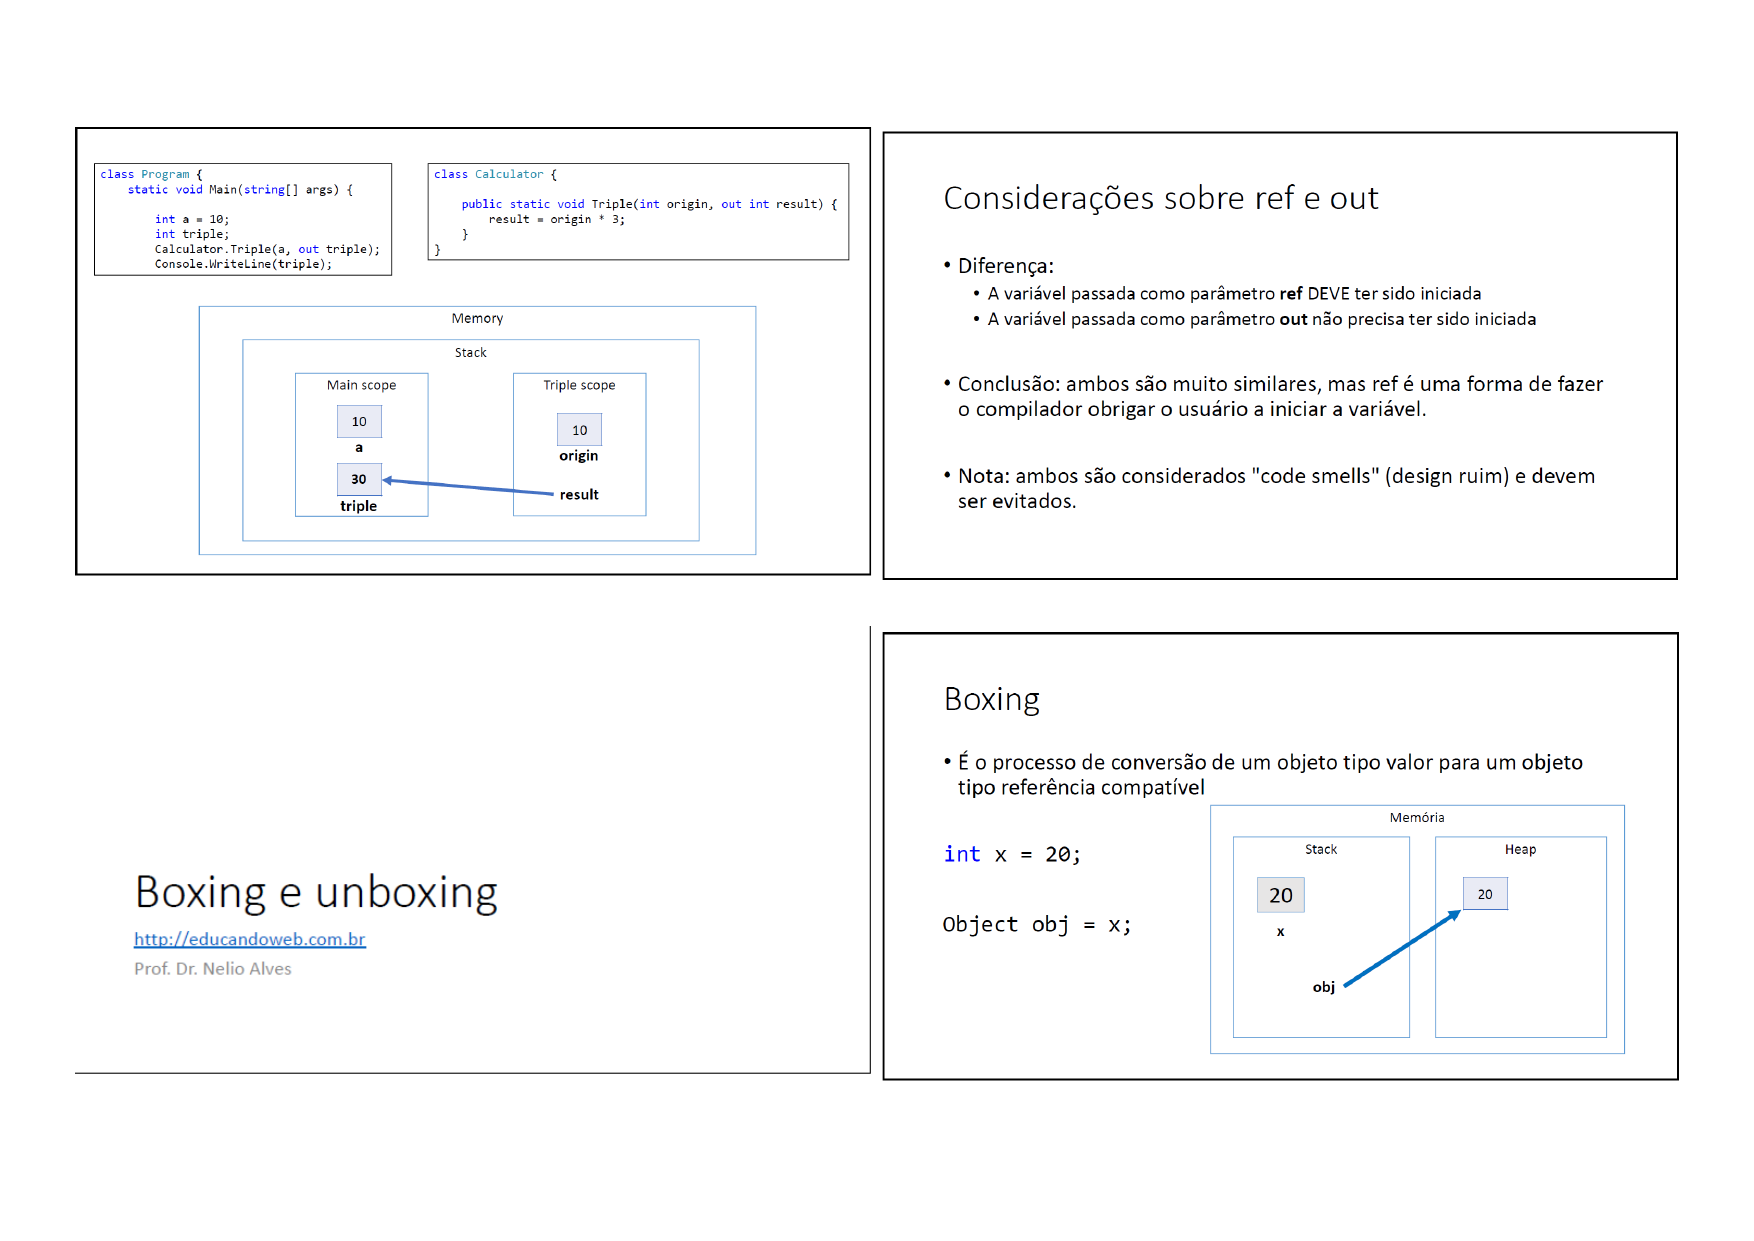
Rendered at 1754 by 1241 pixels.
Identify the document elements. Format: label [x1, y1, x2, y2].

picture [882, 131, 1679, 582]
picture [75, 125, 872, 576]
picture [882, 632, 1679, 1082]
picture [75, 626, 872, 1076]
